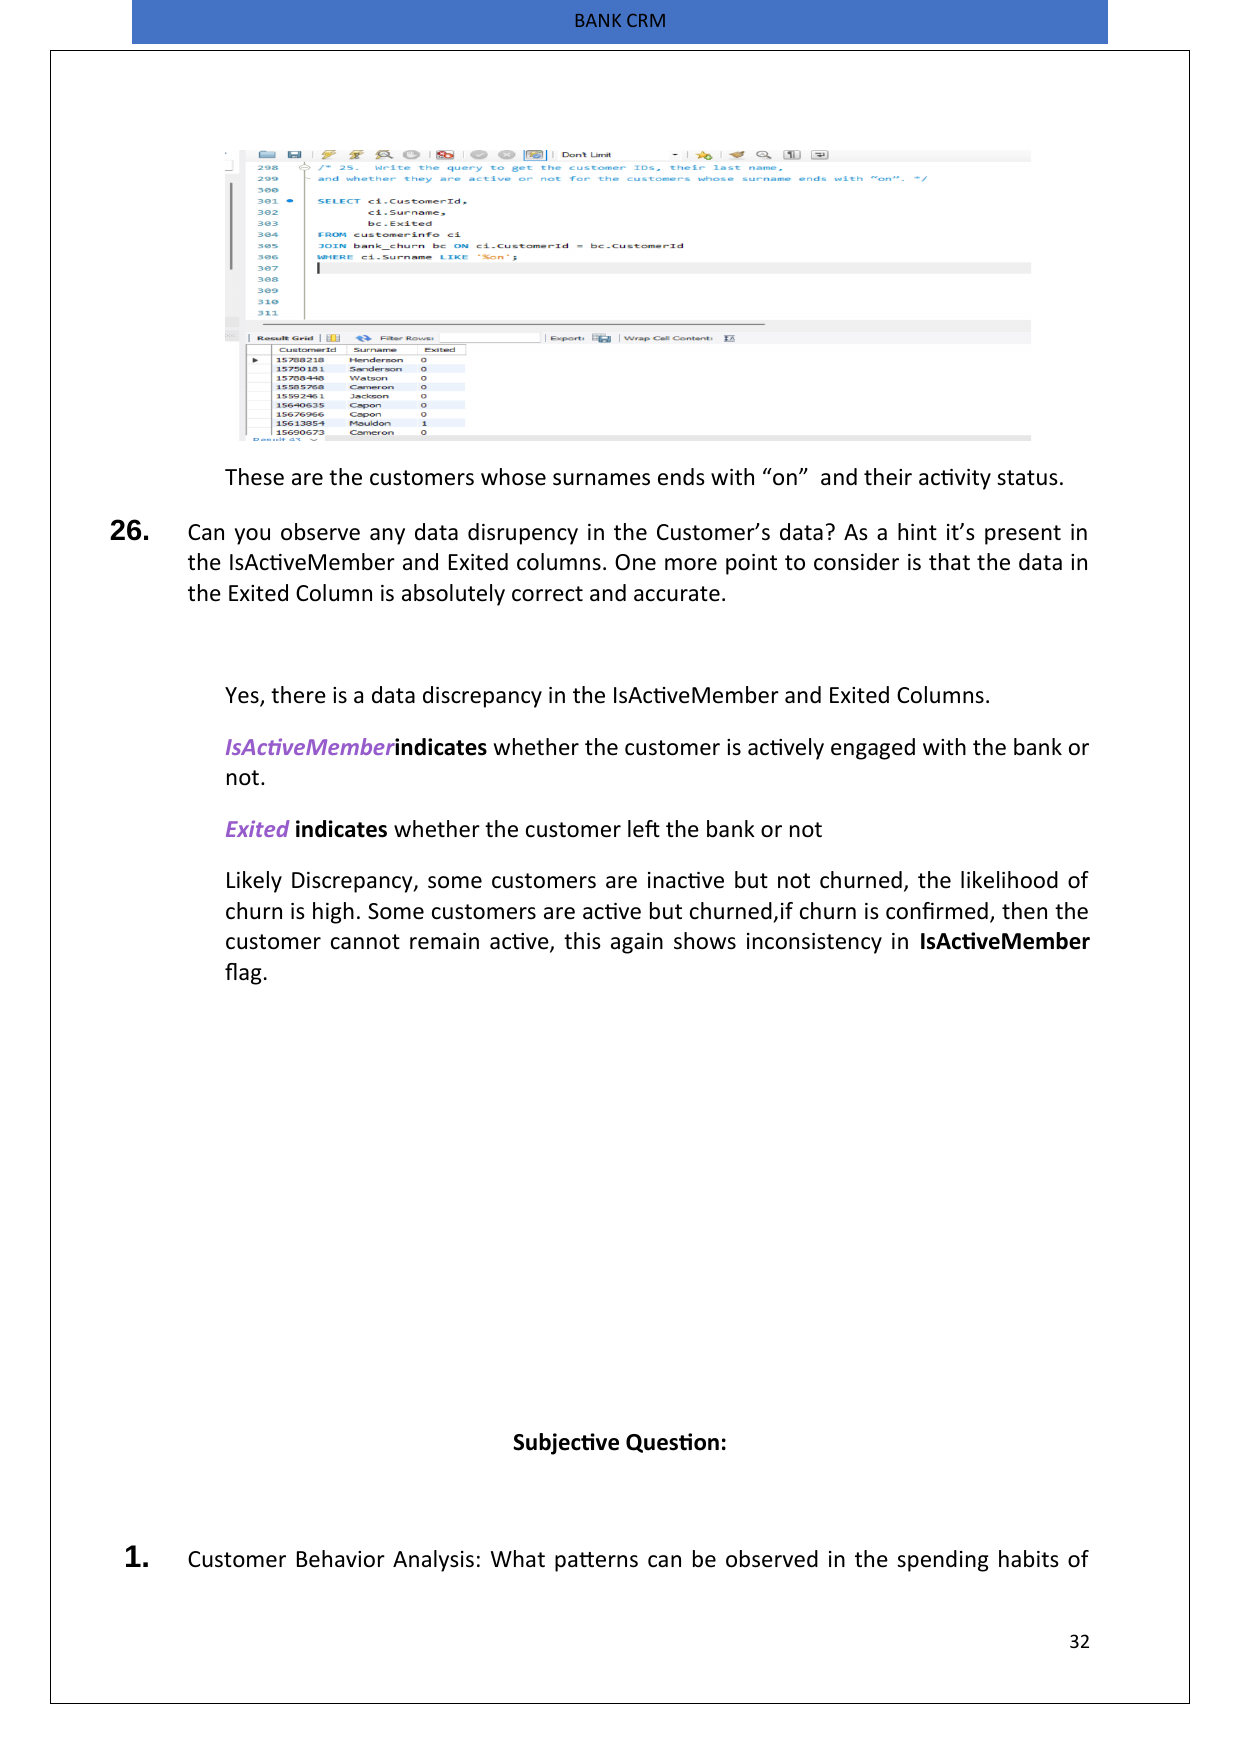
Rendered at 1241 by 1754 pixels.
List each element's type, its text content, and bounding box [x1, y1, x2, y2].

list Can you observe any data disrupency in the Customer’s data? As a hint it’s present in the IsActiveMember and Exited columns. One more point to consider is that the data in the Exited Column is absolutely correct and accurate. [150, 513, 1090, 607]
text IsActiveMemberindicates whether the customer is actively engaged with the bank or not. [225, 731, 1090, 792]
text Likely Discrepancy, some customers are inactive but not churned, the likelihood of churn is high. Some customers are active but churned,if churn is confirmed, then the customer cannot remain active, this again shows inconsistency in IsActiveMember flag. [225, 864, 1090, 986]
text Exited indicates whether the customer left the bank or not [225, 813, 1090, 843]
text These are the customers whose surnames ends with “on” and their activity status. [225, 461, 1090, 492]
picture [225, 150, 1032, 441]
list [150, 1538, 1090, 1574]
text Subjective Question: [150, 1426, 1090, 1457]
text Yes, there is a data discrepancy in the IsActiveMember and Exited Columns. [225, 680, 1090, 710]
